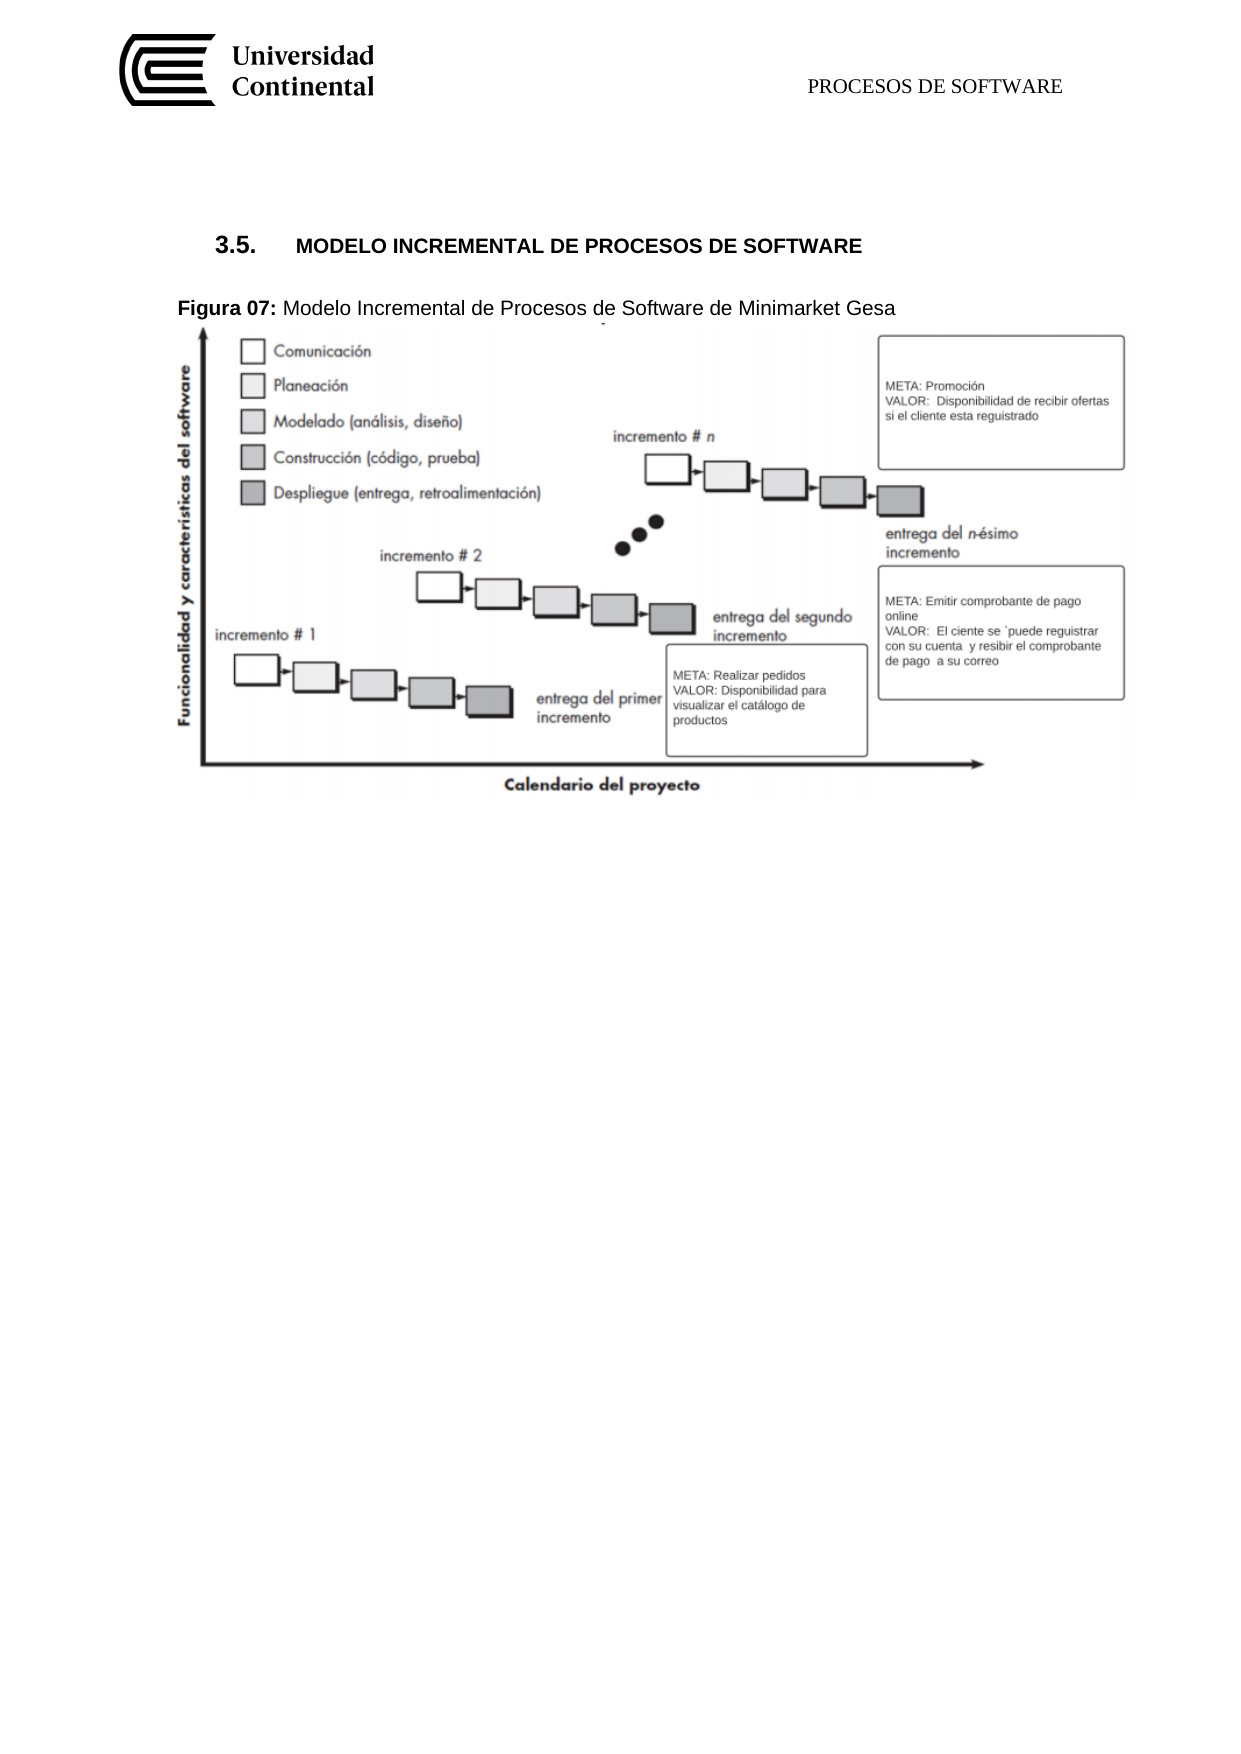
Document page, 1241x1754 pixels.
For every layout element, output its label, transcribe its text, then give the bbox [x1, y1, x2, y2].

picture [177, 323, 1140, 799]
subtitle MODELO INCREMENTAL DE PROCESOS DE SOFTWARE [215, 230, 1063, 259]
picture [119, 34, 374, 106]
text Figura 07: Modelo Incremental de Procesos de Software de Minimarket Gesa [177, 296, 1063, 320]
